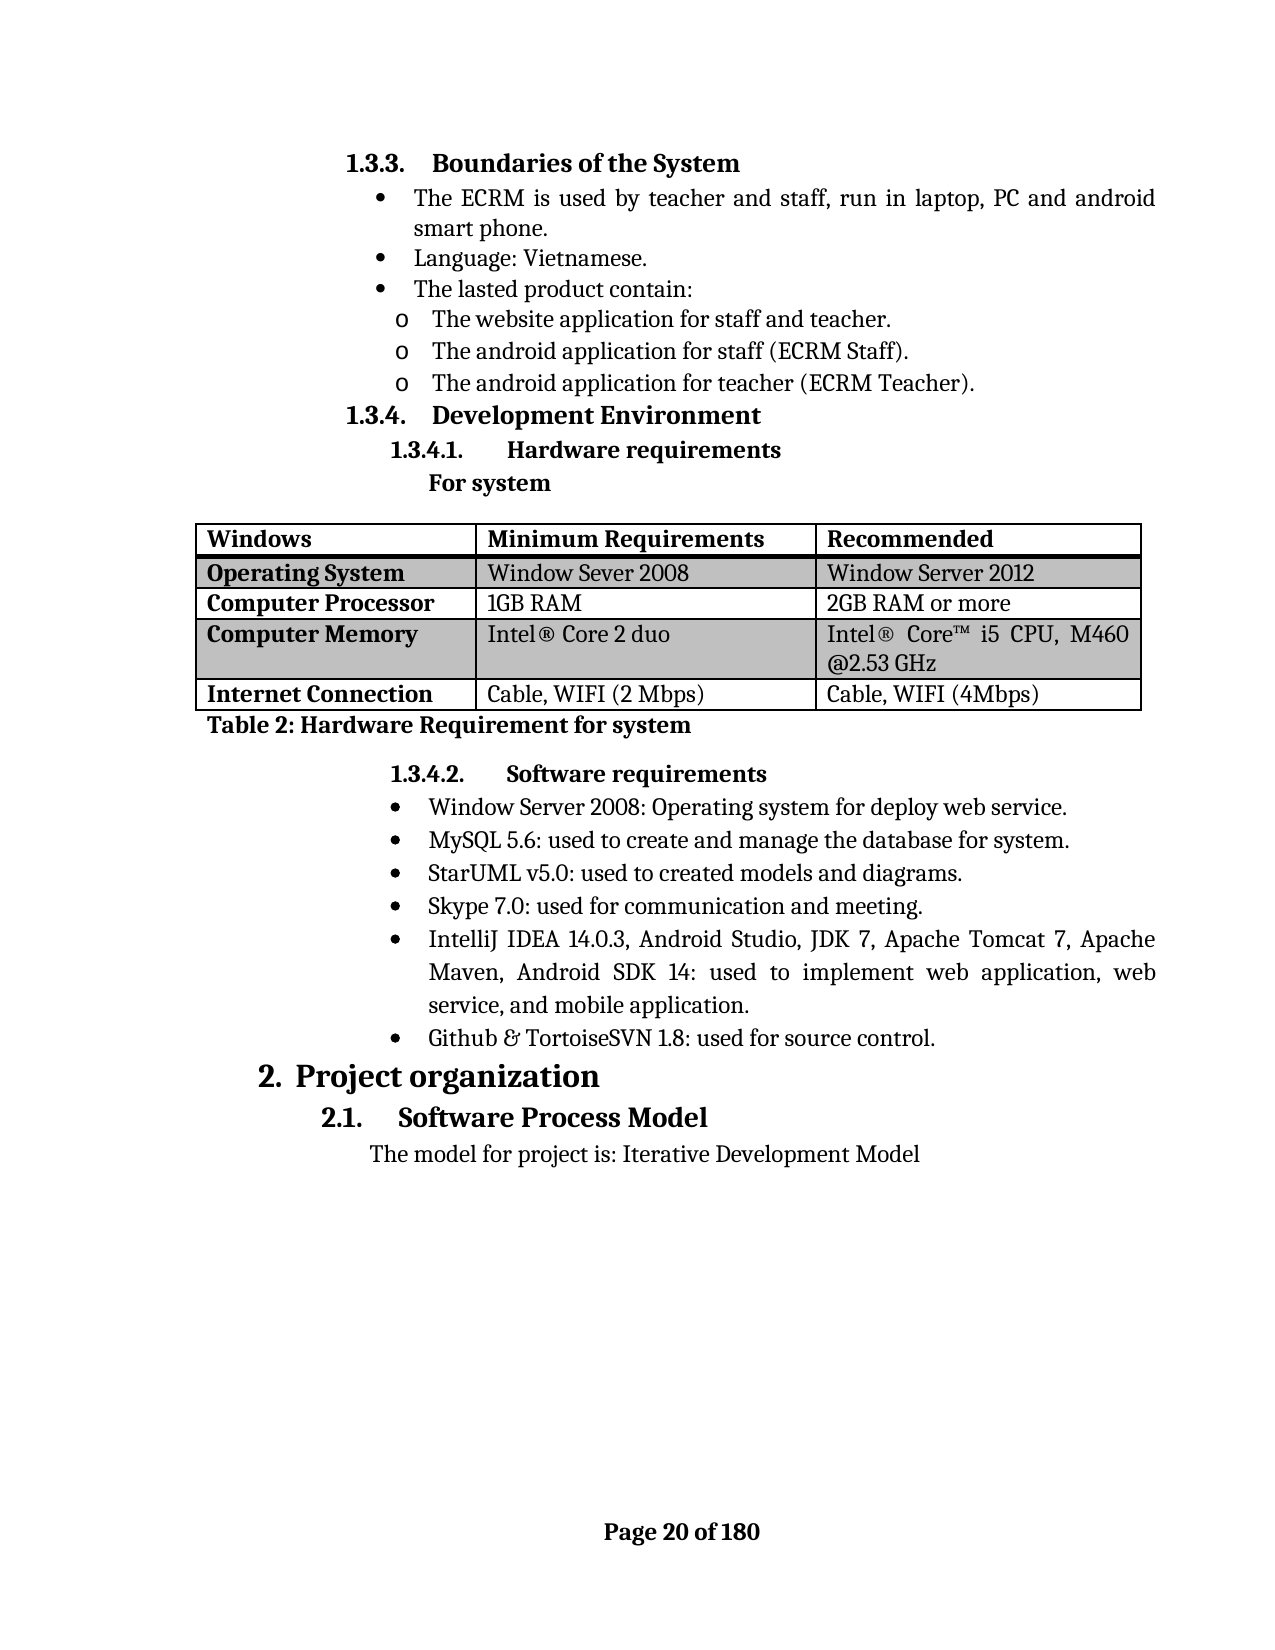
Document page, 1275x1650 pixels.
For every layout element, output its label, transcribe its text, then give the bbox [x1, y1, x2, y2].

table_cell Window Sever 2008 [477, 559, 815, 587]
table_cell Operating System [197, 559, 475, 587]
list The ECRM is used by teacher and staff, run in laptop, PC and android smart phone. [376, 183, 1157, 243]
table_header Windows [197, 525, 475, 554]
list Boundaries of the System [346, 148, 1157, 179]
list MySQL 5.6: used to create and manage the database for system. [391, 826, 1157, 855]
table_cell Cable, WIFI (2 Mbps) [477, 680, 815, 708]
table_cell Computer Memory [197, 620, 475, 678]
list Skype 7.0: used for communication and meeting. [391, 892, 1157, 921]
list Github & TortoiseSVN 1.8: used for source control. [391, 1024, 1157, 1053]
list Hardware requirements [391, 436, 1157, 465]
list The android application for staff (ECRM Staff). [394, 337, 1157, 367]
list Window Server 2008: Operating system for deploy web service. [391, 793, 1157, 822]
table_header Minimum Requirements [477, 525, 815, 554]
list Language: Vietnamese. [376, 244, 1157, 273]
table_cell 1GB RAM [477, 589, 815, 618]
list The model for project is: Iterative Development Model [369, 1140, 1157, 1169]
list StarUML v5.0: used to created models and diagrams. [391, 859, 1157, 888]
table_cell Computer Processor [197, 589, 475, 618]
list The android application for teacher (ECRM Teacher). [394, 369, 1157, 399]
list Software requirements [391, 760, 1157, 789]
table_cell Internet Connection [197, 680, 475, 708]
list The lasted product contain: [376, 275, 1157, 303]
table_header Recommended [817, 525, 1140, 554]
table_cell Intel® Core™ i5 CPU, M460 @2.53 GHz [817, 620, 1140, 678]
list IntelliJ IDEA 14.0.3, Android Studio, JDK 7, Apache Tomcat 7, Apache Maven, Android SDK 14: used to implement web application, web service, and mobile application. [391, 925, 1157, 1020]
table_cell 2GB RAM or more [817, 589, 1140, 618]
list Software Process Model [321, 1101, 1157, 1135]
table_cell Window Server 2012 [817, 559, 1140, 587]
table_cell Cable, WIFI (4Mbps) [817, 680, 1140, 708]
list Project organization [258, 1057, 1157, 1096]
list For system [428, 469, 1157, 498]
list The website application for staff and teacher. [394, 305, 1157, 335]
list Development Environment [346, 400, 1157, 432]
table_cell Intel® Core 2 duo [477, 620, 815, 678]
